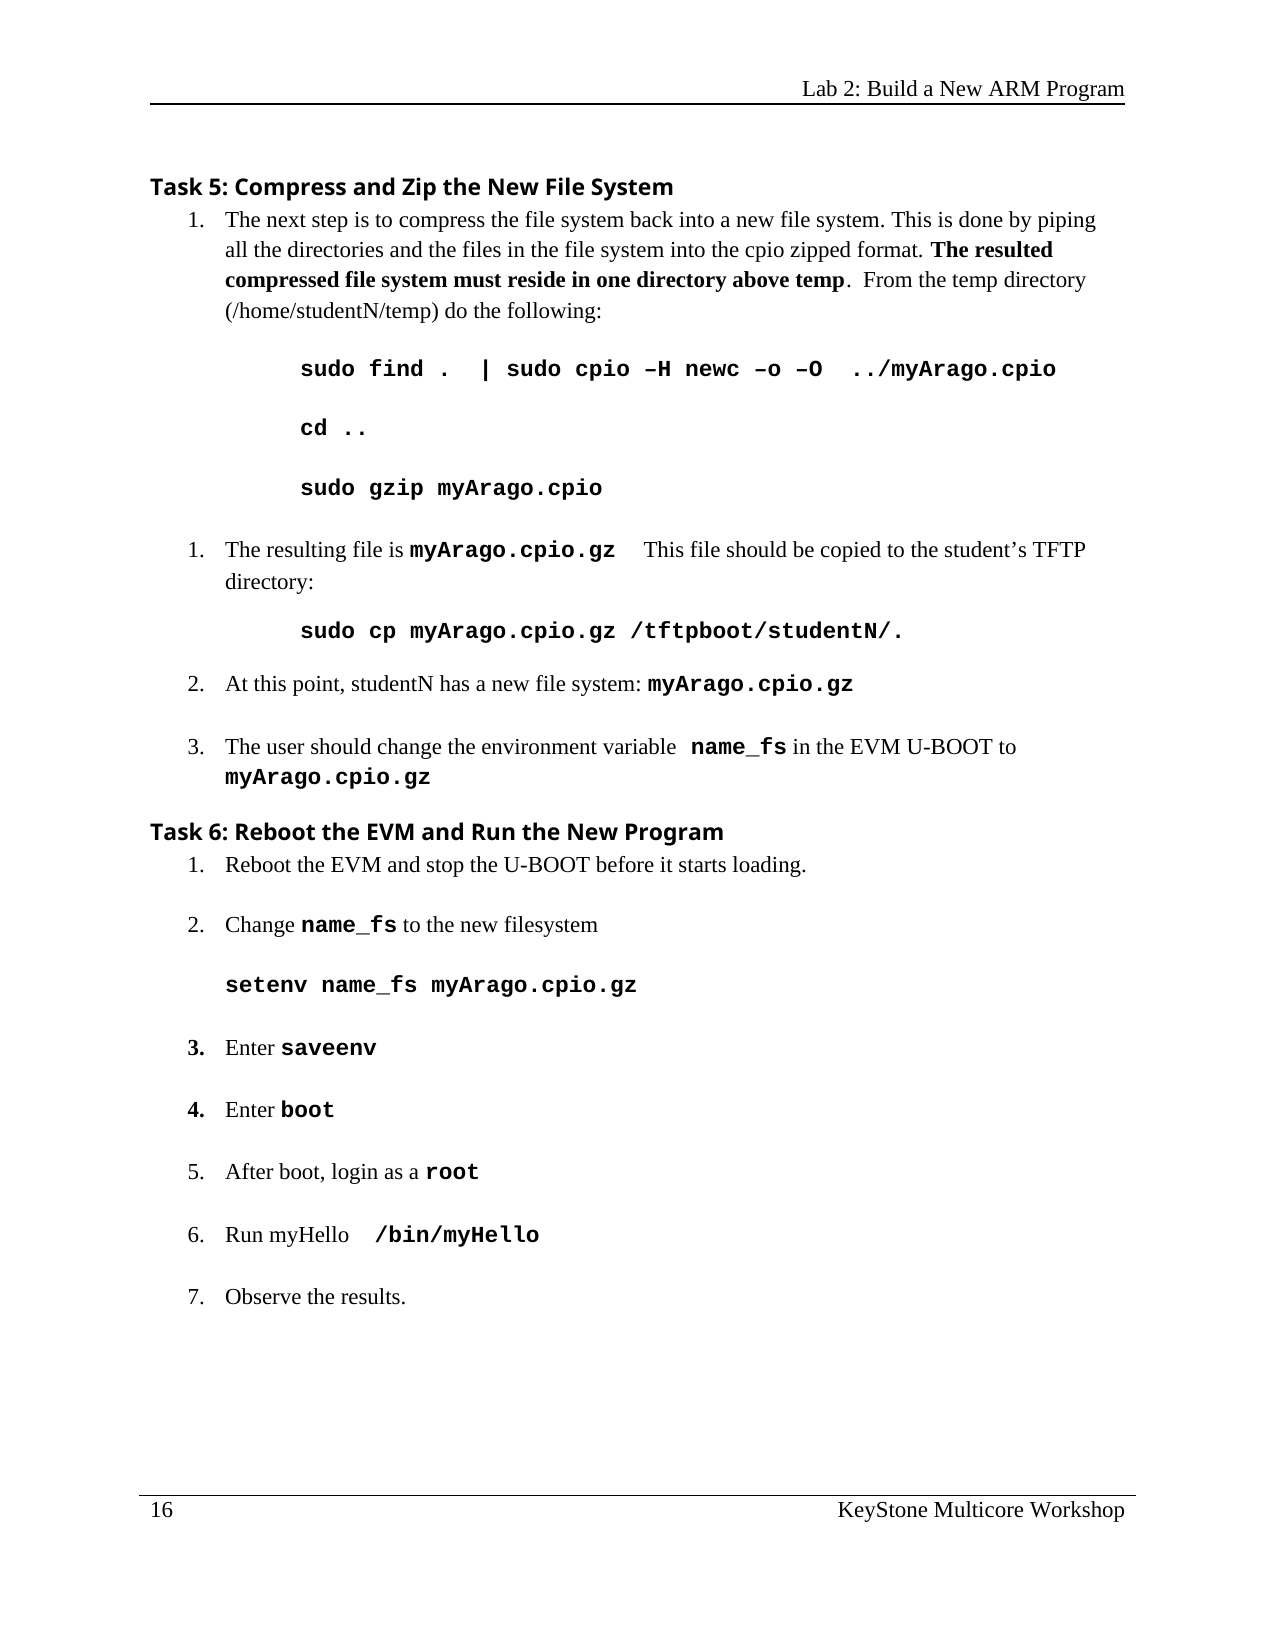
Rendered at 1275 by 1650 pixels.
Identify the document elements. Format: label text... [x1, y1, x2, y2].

list sudo find . | sudo cpio –H newc –o –O ../myArago.cpio [300, 357, 1125, 383]
text sudo cp myArago.cpio.gz /tftpboot/studentN/. [150, 619, 1125, 645]
list sudo gzip myArago.cpio [300, 447, 1125, 532]
list The user should change the environment variable name_fs in the EVM U-BOOT to myArago.cpio.gz [187, 733, 1125, 791]
list Reboot the EVM and stop the U-BOOT before it starts loading. [187, 851, 1125, 908]
subtitle Task 5: Compress and Zip the New File System [150, 171, 1125, 202]
list The resulting file is myArago.cpio.gz This file should be copied to the student’s TFTP directory: [187, 536, 1125, 595]
list Enter saveenv [187, 1034, 1125, 1092]
list Change name_fs to the new filesystem setenv name_fs myArago.cpio.gz [187, 911, 1125, 1030]
list Run myHello /bin/myHello [187, 1221, 1125, 1279]
list After boot, login as a root [187, 1158, 1125, 1217]
list At this point, studentN has a new file system: myArago.cpio.gz [187, 670, 1125, 699]
list Observe the results. [187, 1283, 1125, 1309]
subtitle Task 6: Reboot the EVM and Run the New Program [150, 816, 1125, 847]
list Enter boot [187, 1096, 1125, 1154]
list cd .. [300, 387, 1125, 443]
list The next step is to compress the file system back into a new file system. This is done by piping all the directories and the files in the file system into the cpio zipped format. The resulted compressed file system must reside in one directory above temp. From the temp directory (/home/studentN/temp) do the following: [187, 206, 1125, 353]
